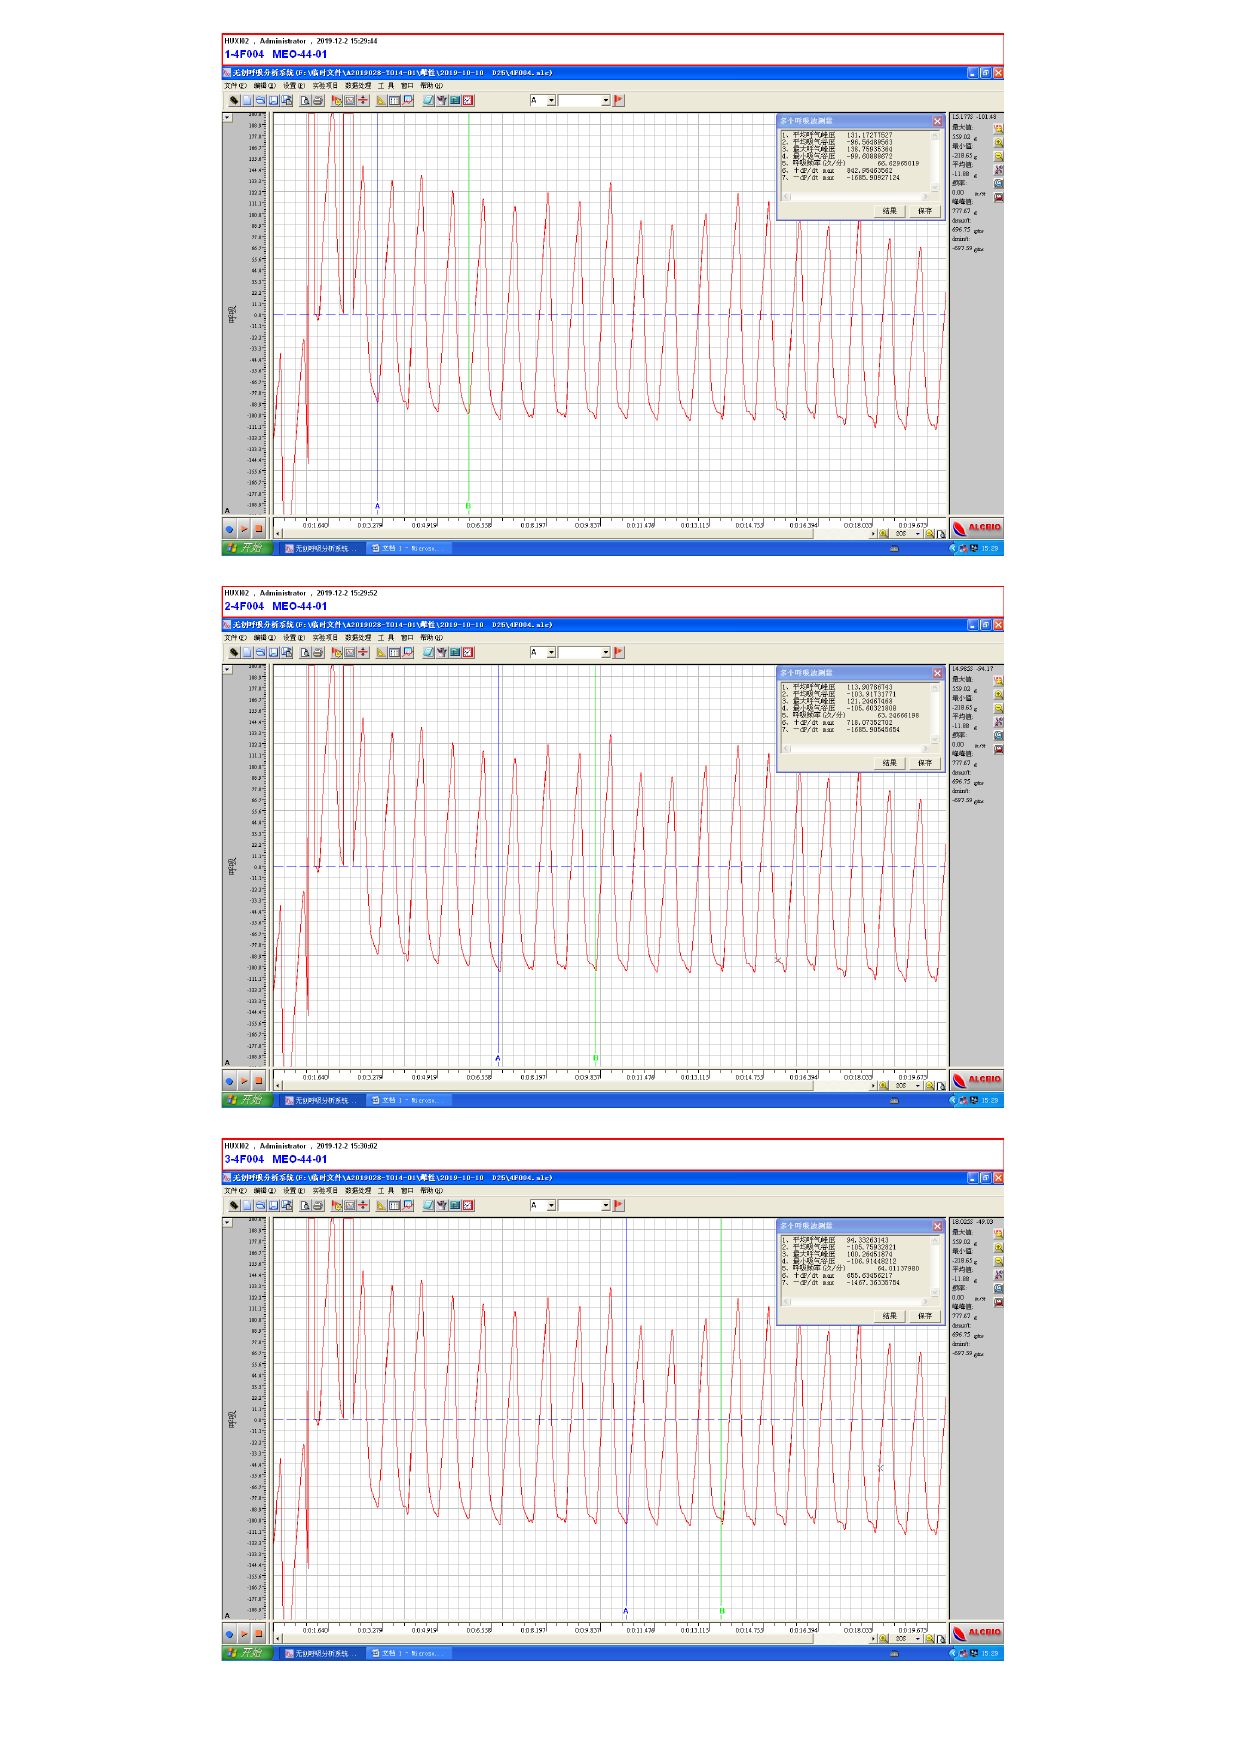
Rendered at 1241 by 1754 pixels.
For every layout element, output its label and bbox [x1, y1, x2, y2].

picture [221, 586, 1004, 1108]
picture [221, 1138, 1004, 1661]
picture [221, 33, 1004, 556]
